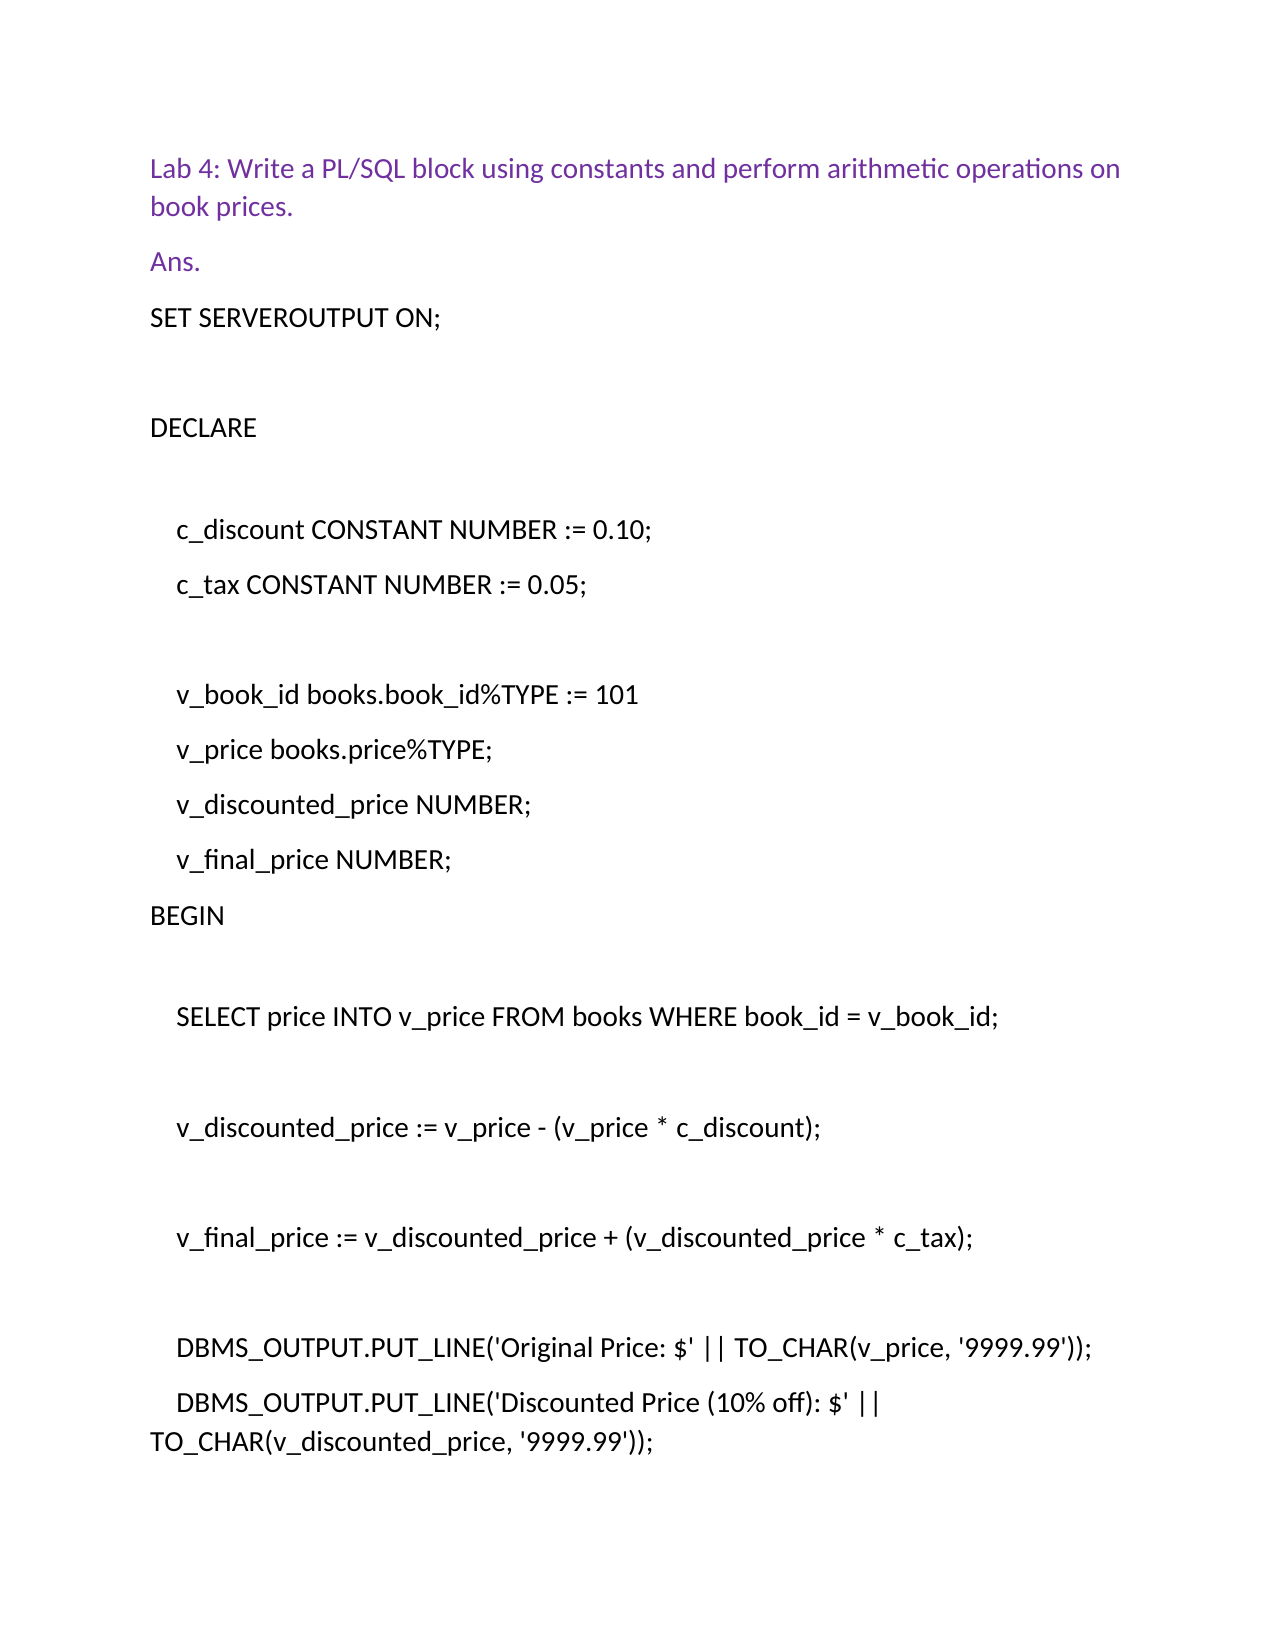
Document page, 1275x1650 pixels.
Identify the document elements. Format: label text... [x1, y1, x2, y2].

text v_price books.price%TYPE; [150, 731, 1125, 767]
text DECLARE [150, 409, 1125, 444]
text Lab 4: Write a PL/SQL block using constants and perform arithmetic operations on book prices. [150, 150, 1125, 224]
text v_discounted_price := v_price - (v_price * c_discount); [150, 1109, 1125, 1144]
text c_tax CONSTANT NUMBER := 0.05; [150, 566, 1125, 602]
text BEGIN [150, 897, 1125, 932]
text SELECT price INTO v_price FROM books WHERE book_id = v_book_id; [150, 998, 1125, 1034]
text v_final_price NUMBER; [150, 841, 1125, 877]
text DBMS_OUTPUT.PUT_LINE('Discounted Price (10% off): $' || TO_CHAR(v_discounted_price, '9999.99')); [150, 1384, 1125, 1458]
text v_book_id books.book_id%TYPE := 101 [150, 676, 1125, 712]
text SET SERVEROUTPUT ON; [150, 299, 1125, 334]
text v_discounted_price NUMBER; [150, 786, 1125, 822]
text Ans. [150, 243, 1125, 279]
text DBMS_OUTPUT.PUT_LINE('Original Price: $' || TO_CHAR(v_price, '9999.99')); [150, 1329, 1125, 1365]
text v_final_price := v_discounted_price + (v_discounted_price * c_tax); [150, 1219, 1125, 1254]
text c_discount CONSTANT NUMBER := 0.10; [150, 511, 1125, 546]
